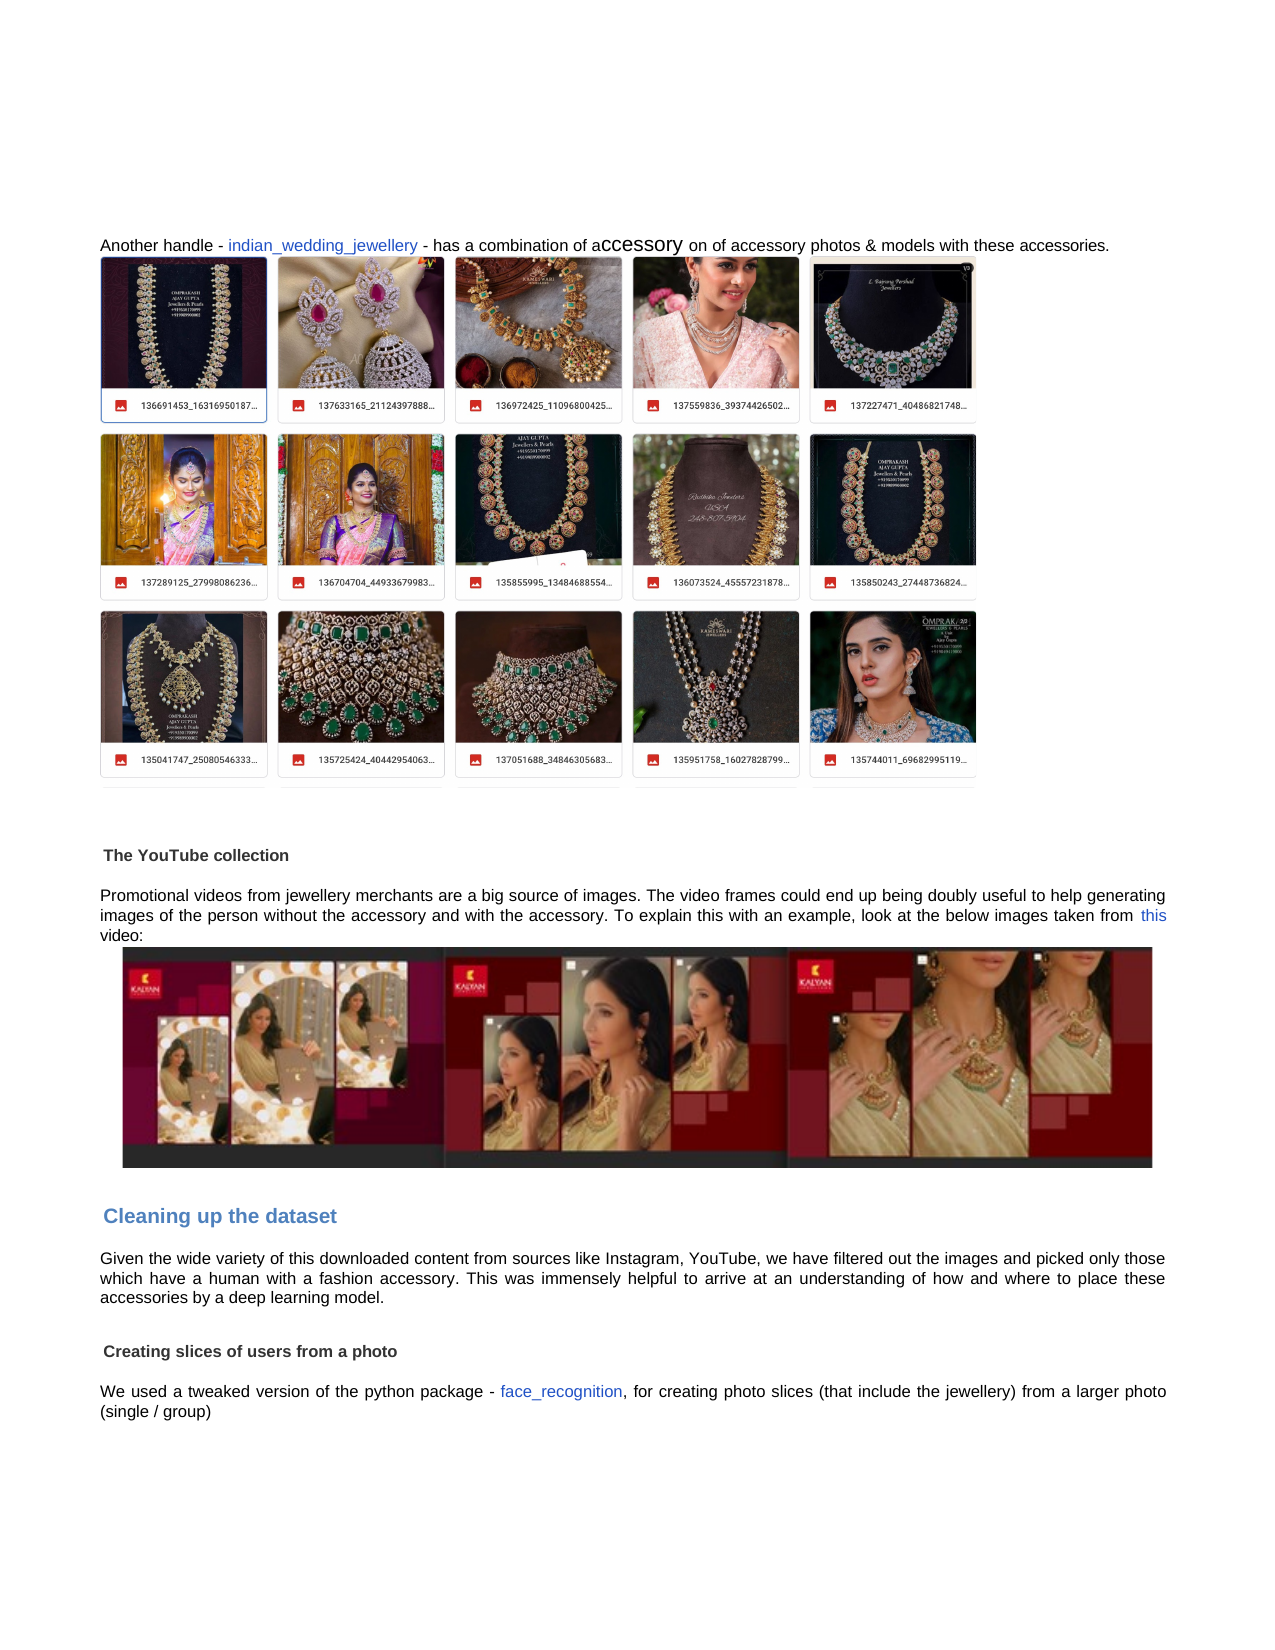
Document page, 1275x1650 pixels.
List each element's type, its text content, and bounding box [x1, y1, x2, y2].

text Promotional videos from jewellery merchants are a big source of images. The video frames could end up being doubly useful to help generating images of the person without the accessory and with the accessory. To explain this with an example, look at the below images taken from this video: [100, 886, 1167, 945]
subtitle The YouTube collection [103, 846, 1187, 865]
text Another handle - indian_wedding_jewellery - has a combination of accessory on of accessory photos & models with these accessories. [100, 232, 1187, 256]
subtitle Cleaning up the dataset [103, 1203, 1187, 1227]
picture [100, 256, 977, 788]
picture [122, 947, 1153, 1168]
subtitle Creating slices of users from a photo [103, 1341, 1187, 1361]
text Given the wide variety of this downloaded content from sources like Instagram, YouTube, we have filtered out the images and picked only those which have a human with a fashion accessory. This was immensely helpful to arrive at an understanding of how and where to place these accessories by a deep learning model. [100, 1249, 1167, 1307]
text We used a tweaked version of the python package - face_recognition, for creating photo slices (that include the jewellery) from a larger photo (single / group) [100, 1382, 1167, 1421]
